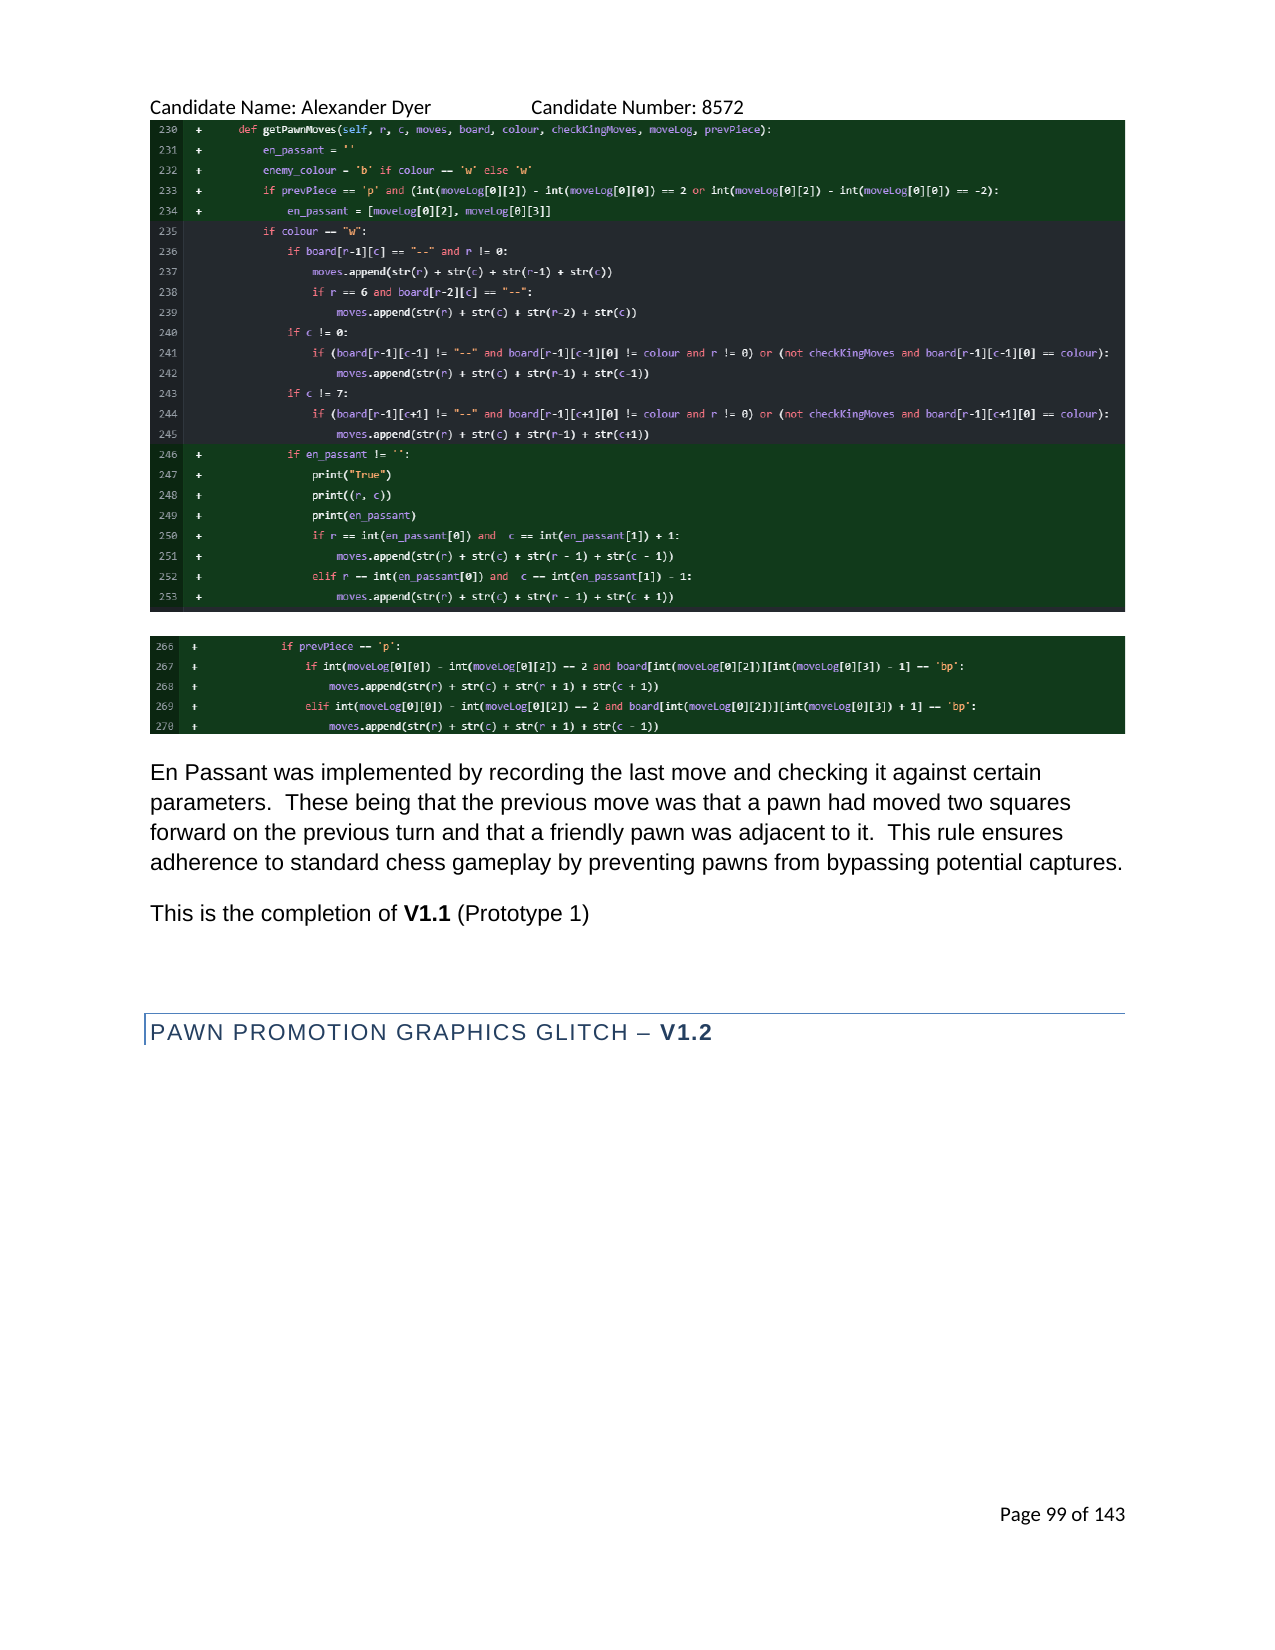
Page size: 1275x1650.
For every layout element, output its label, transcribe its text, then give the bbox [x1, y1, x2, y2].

text This is the completion of V1.1 (Prototype 1) [150, 900, 1125, 927]
picture [150, 120, 1125, 612]
subtitle Pawn Promotion Graphics Glitch – V1.2 [146, 1014, 1125, 1045]
text En Passant was implemented by recording the last move and checking it against certain parameters. These being that the previous move was that a pawn had moved two squares forward on the previous turn and that a friendly pawn was adjacent to it. This rule ensures adherence to standard chess gameplay by preventing pawns from bypassing potential captures. [150, 758, 1125, 876]
picture [150, 636, 1125, 734]
